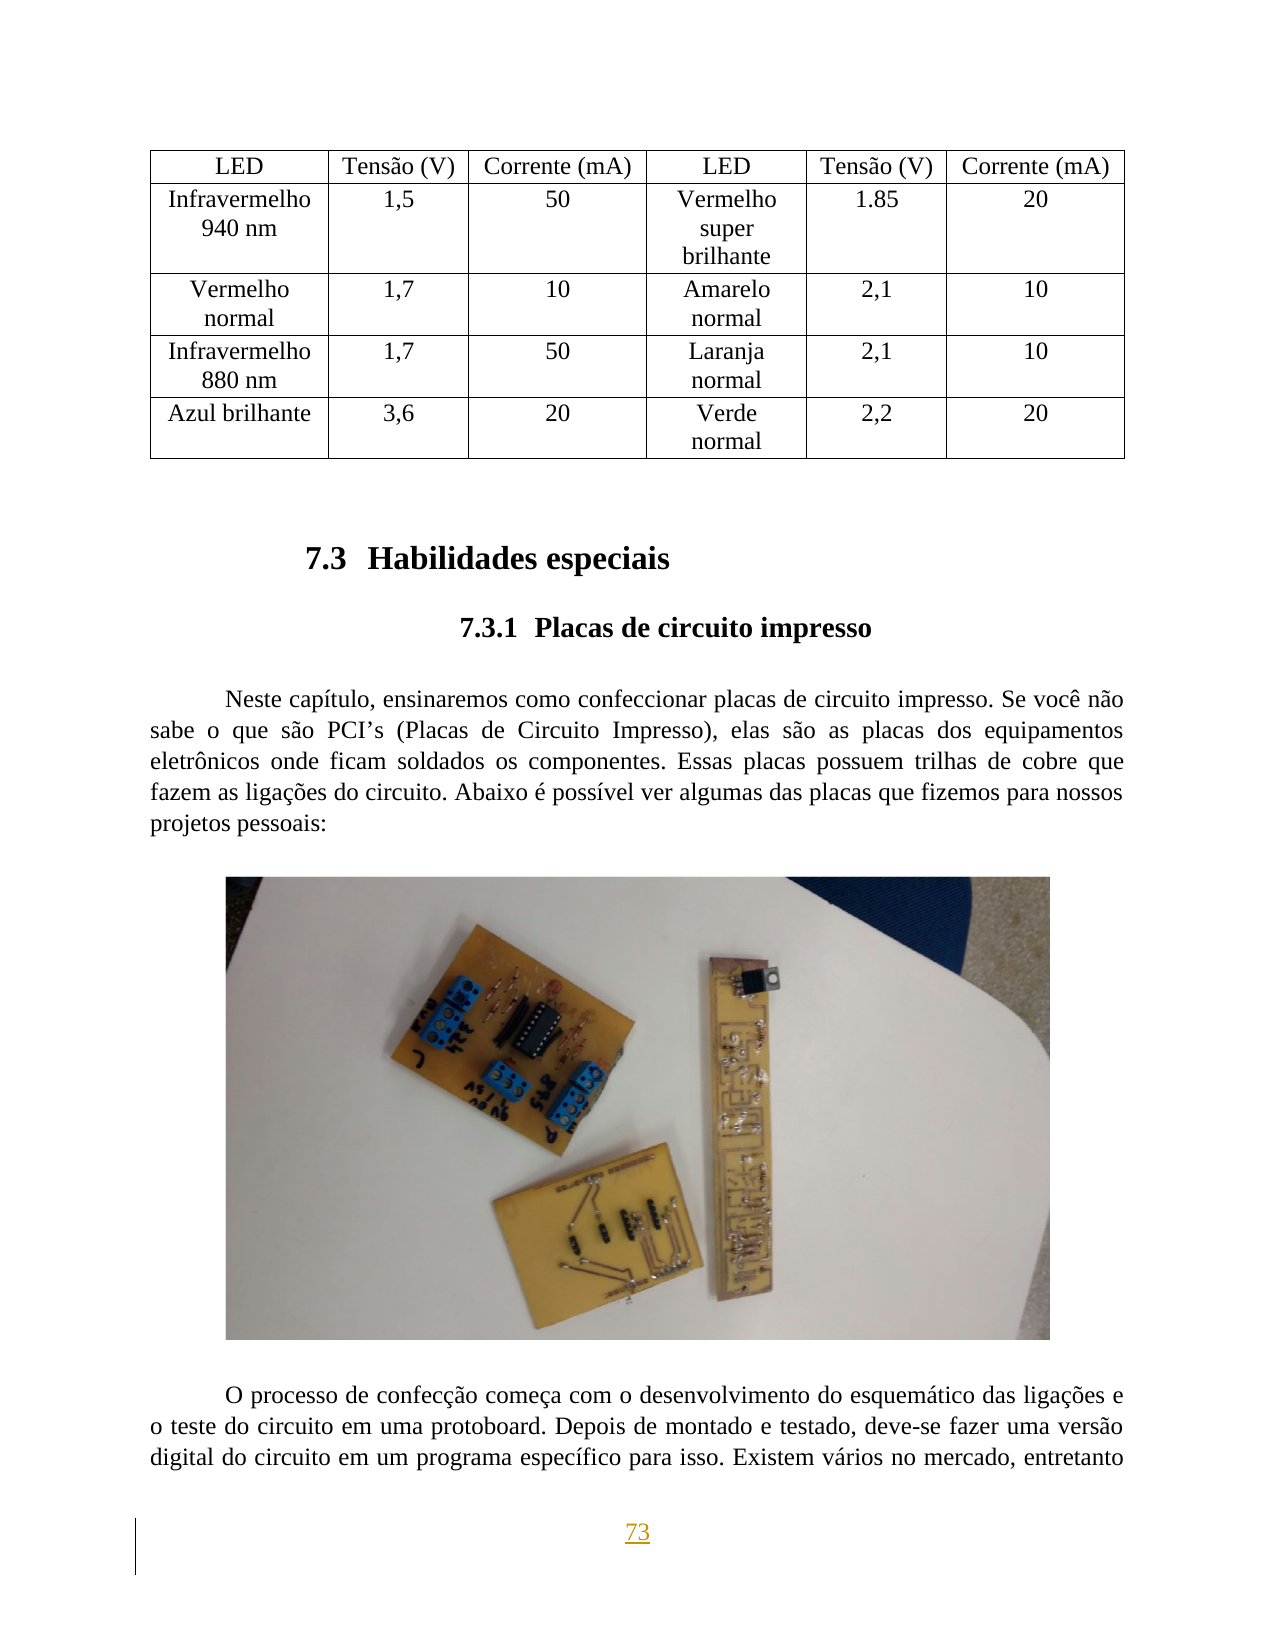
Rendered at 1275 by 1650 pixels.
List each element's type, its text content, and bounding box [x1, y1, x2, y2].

table_header Corrente (mA) [947, 151, 1124, 183]
table_cell Amarelo normal [647, 274, 806, 335]
table_header Tensão (V) [329, 151, 468, 183]
table_cell 3,6 [329, 398, 468, 458]
table_cell 10 [947, 274, 1124, 335]
table_cell Laranja normal [647, 336, 806, 397]
table_cell 50 [469, 184, 646, 273]
table_cell 20 [469, 398, 646, 458]
table_cell 2,2 [807, 398, 946, 458]
table_cell 10 [947, 336, 1124, 397]
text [150, 1380, 1125, 1471]
table_cell Infravermelho 940 nm [151, 184, 328, 273]
table_cell 1.85 [807, 184, 946, 273]
list Habilidades especiais [305, 538, 1125, 576]
table_cell 2,1 [807, 274, 946, 335]
table_header Tensão (V) [807, 151, 946, 183]
table_cell Verde normal [647, 398, 806, 458]
table_cell Infravermelho 880 nm [151, 336, 328, 397]
table_cell Vermelho normal [151, 274, 328, 335]
table_cell 50 [469, 336, 646, 397]
table_header LED [647, 151, 806, 183]
table_cell 1,7 [329, 274, 468, 335]
table_cell Azul brilhante [151, 398, 328, 458]
list Placas de circuito impresso [459, 611, 1125, 644]
table_cell 20 [947, 398, 1124, 458]
table_cell Vermelho super brilhante [647, 184, 806, 273]
table_header Corrente (mA) [469, 151, 646, 183]
table_cell 1,7 [329, 336, 468, 397]
table_header LED [151, 151, 328, 183]
table_cell 1,5 [329, 184, 468, 273]
table_cell 20 [947, 184, 1124, 273]
table_cell 2,1 [807, 336, 946, 397]
picture [227, 877, 1050, 1340]
table_cell 10 [469, 274, 646, 335]
text Neste capítulo, ensinaremos como confeccionar placas de circuito impresso. Se você não sabe o que são PCI’s (Placas de Circuito Impresso), elas são as placas dos equipamentos eletrônicos onde ficam soldados os componentes. Essas placas possuem trilhas de cobre que fazem as ligações do circuito. Abaixo é possível ver algumas das placas que fizemos para nossos projetos pessoais: [150, 684, 1125, 837]
